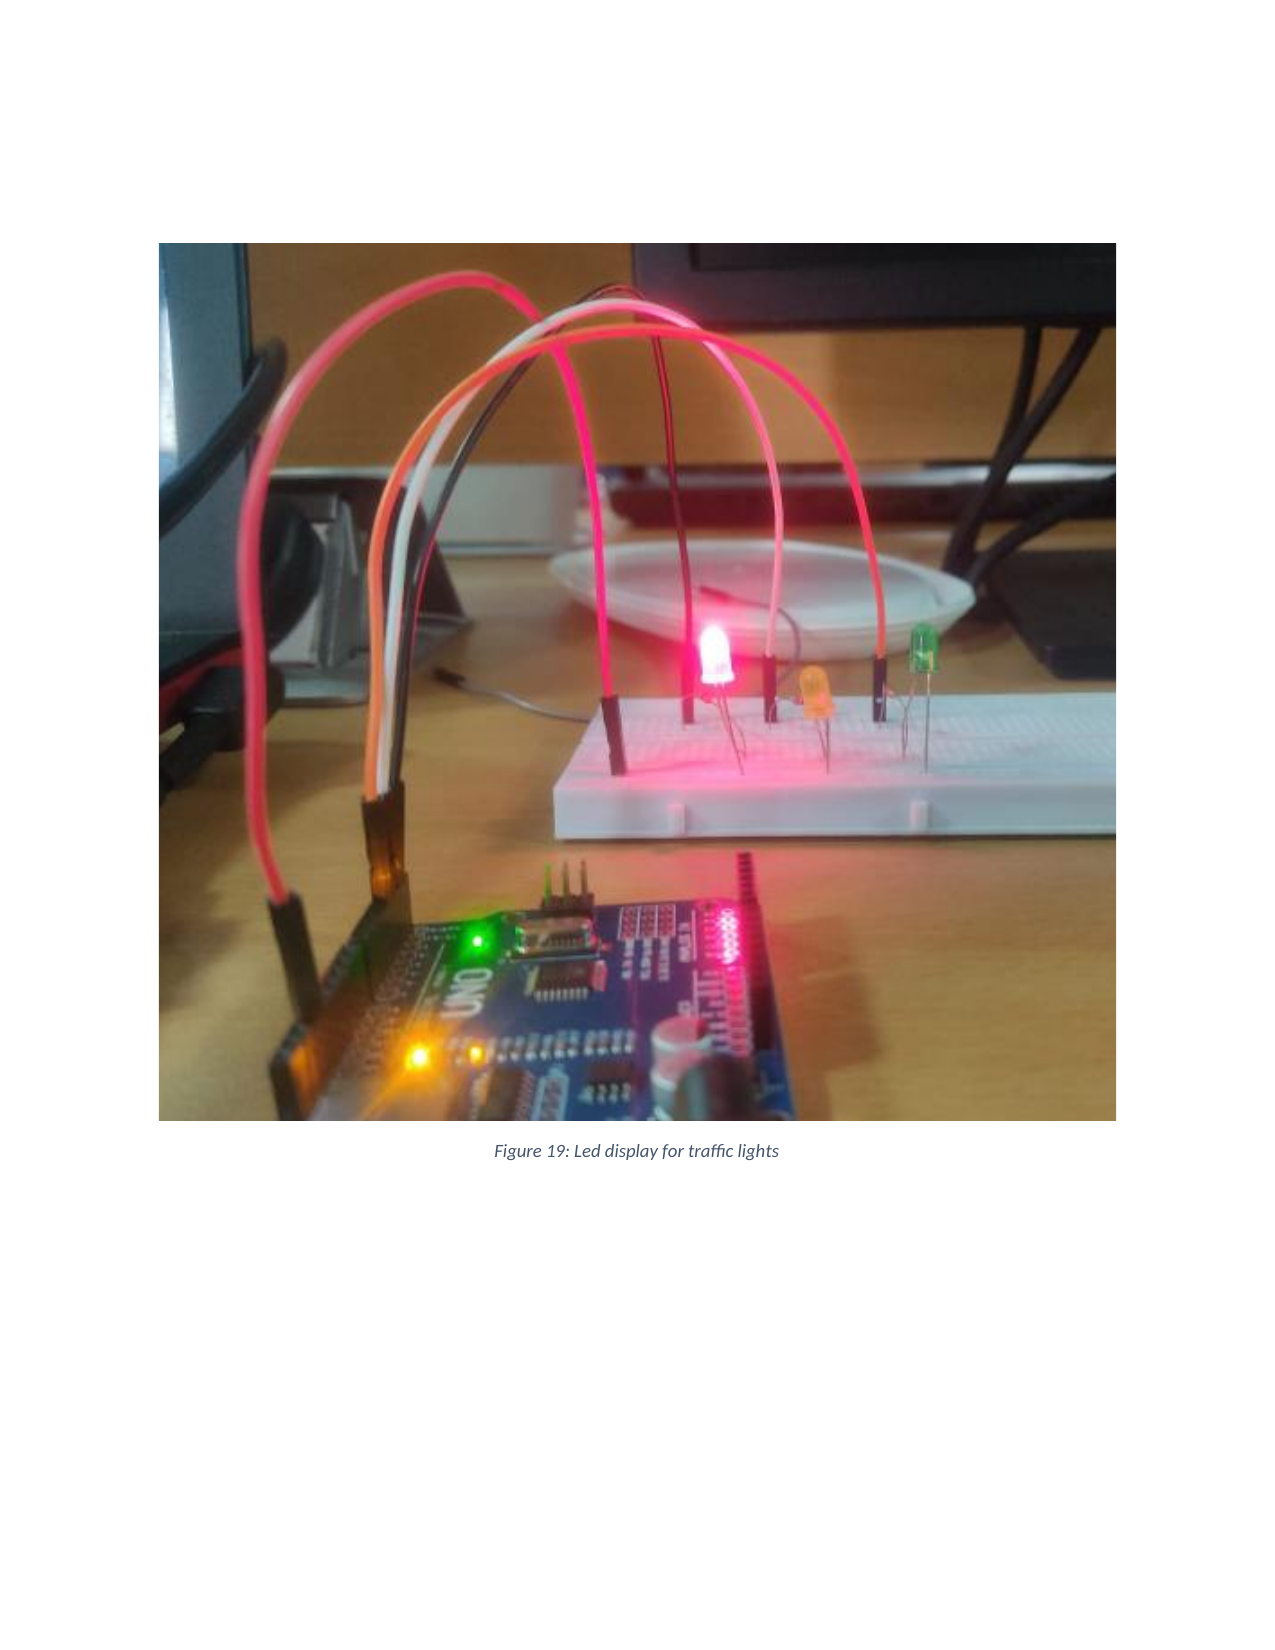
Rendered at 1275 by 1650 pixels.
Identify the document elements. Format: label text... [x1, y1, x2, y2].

picture [158, 243, 1117, 1121]
